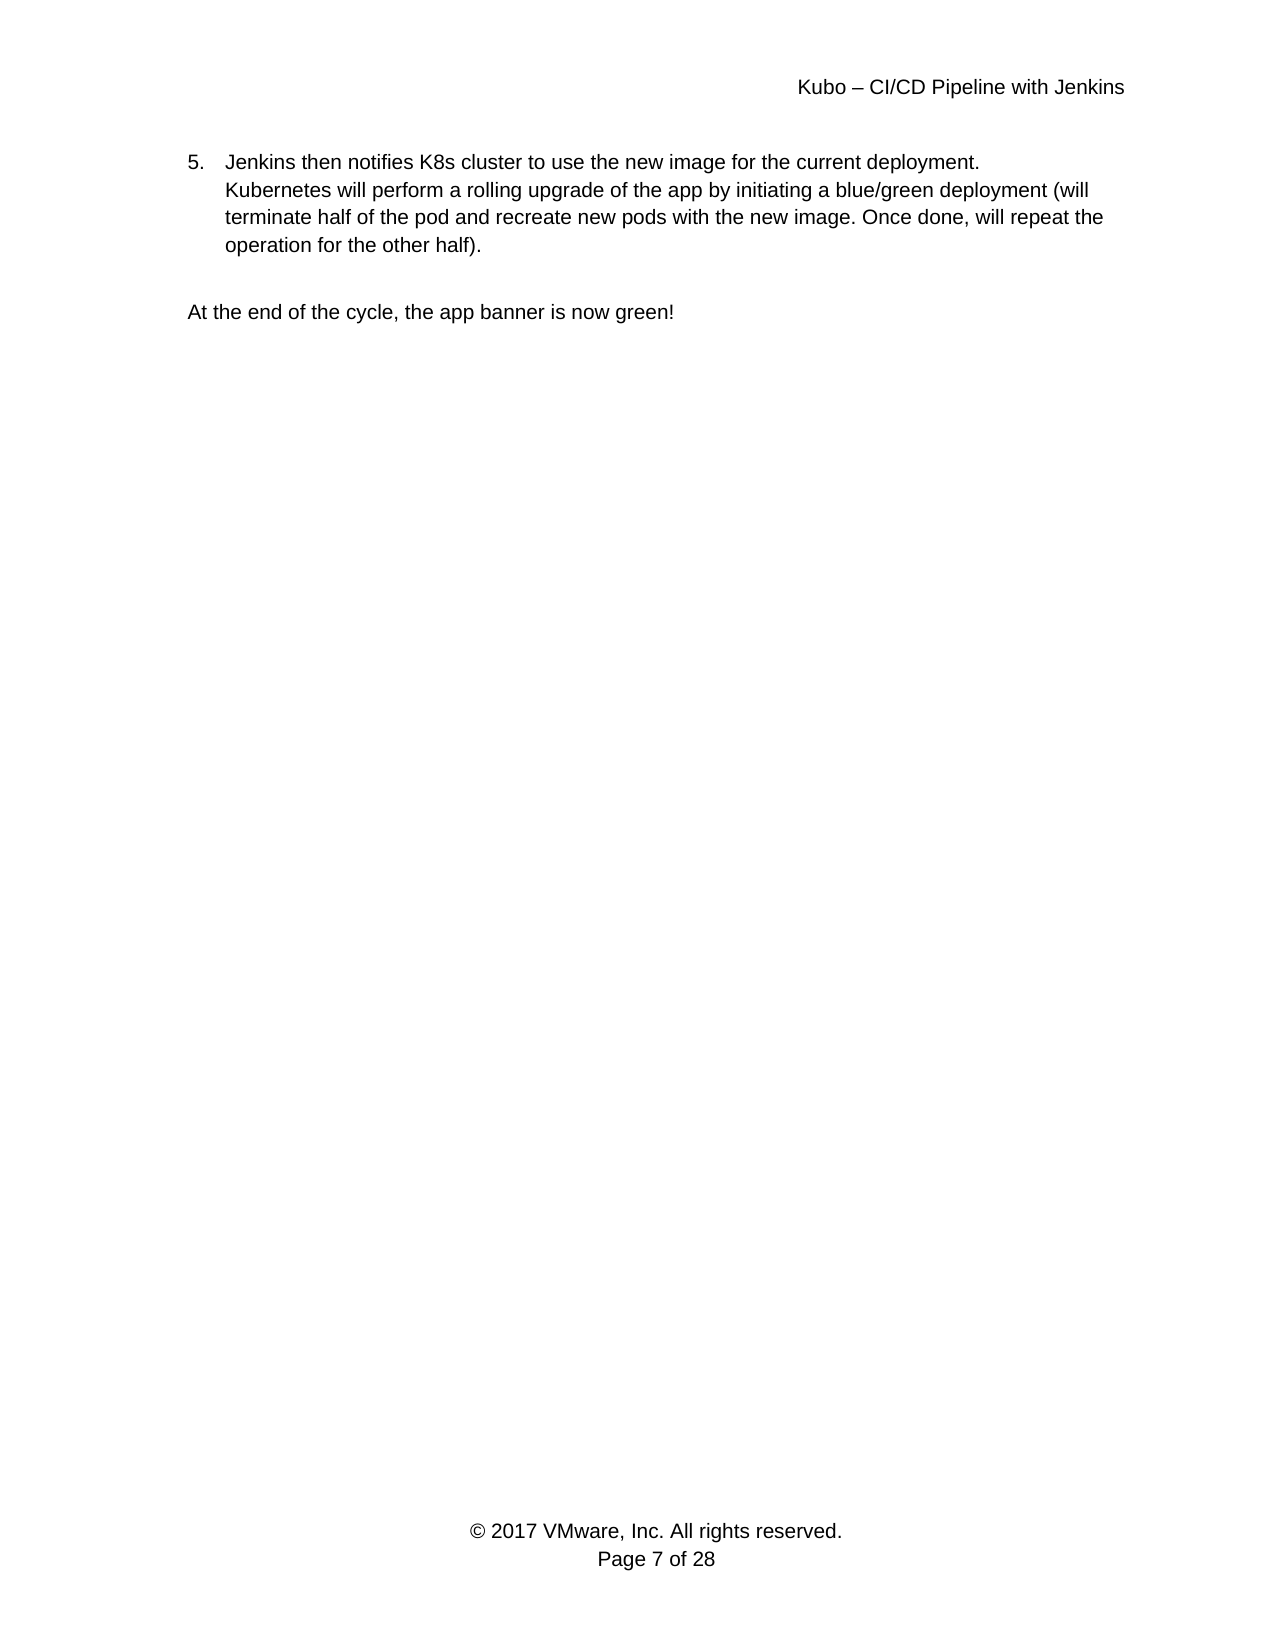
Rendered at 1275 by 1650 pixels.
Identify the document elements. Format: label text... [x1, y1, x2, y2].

text At the end of the cycle, the app banner is now green! [187, 300, 1125, 324]
list Jenkins then notifies K8s cluster to use the new image for the current deployment. Kubernetes will perform a rolling upgrade of the app by initiating a blue/green deployment (will terminate half of the pod and recreate new pods with the new image. Once done, will repeat the operation for the other half). [187, 150, 1125, 284]
